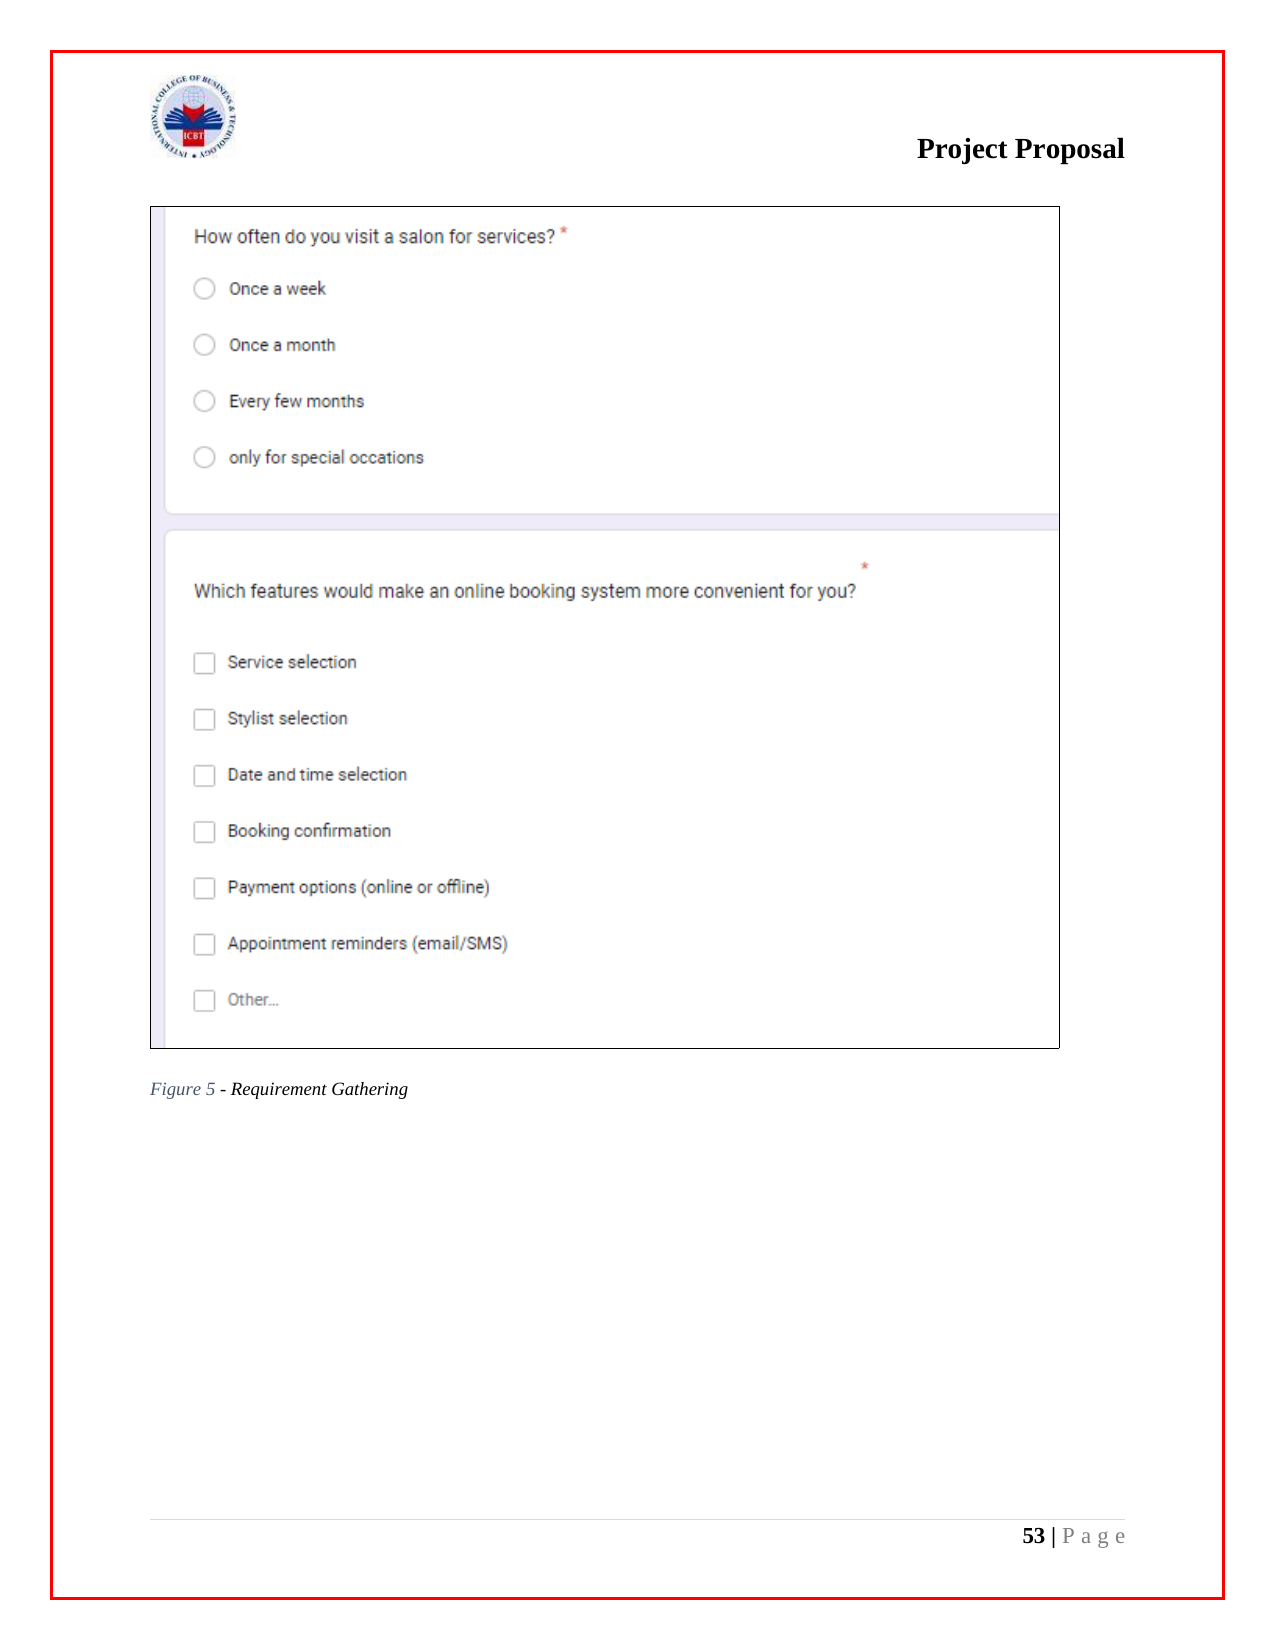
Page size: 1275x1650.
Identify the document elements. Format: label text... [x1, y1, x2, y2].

picture [151, 207, 1059, 1048]
text Figure 5 - Requirement Gathering [150, 1078, 1125, 1100]
